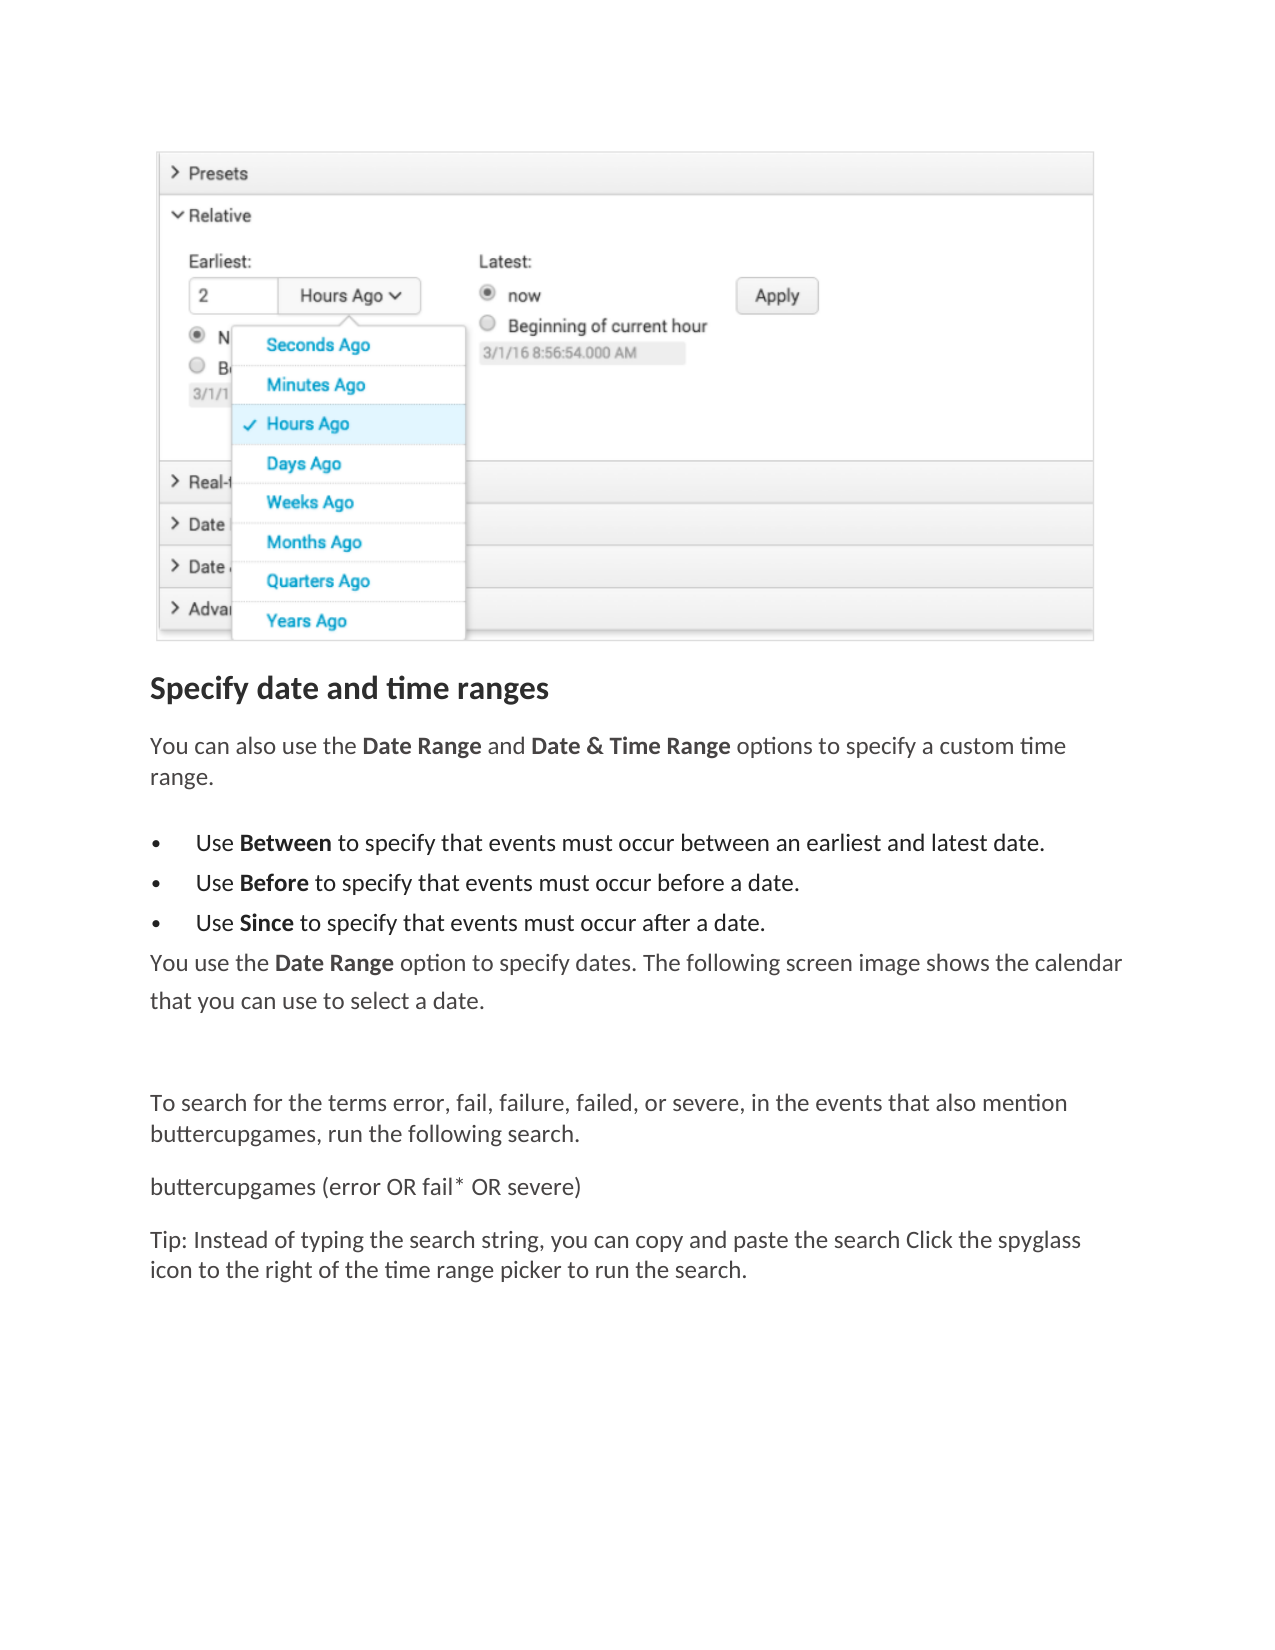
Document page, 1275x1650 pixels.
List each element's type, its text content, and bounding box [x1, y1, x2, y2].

text buttercupgames (error OR fail* OR severe) [150, 1171, 1125, 1201]
list Use Since to specify that events must occur after a date. [152, 901, 1125, 938]
picture [150, 150, 1098, 645]
text To search for the terms error, fail, failure, failed, or severe, in the events that also mention buttercupgames, run the following search. [150, 1087, 1125, 1148]
text You can also use the Date Range and Date & Time Range options to specify a custom time range. [150, 730, 1125, 791]
list Use Between to specify that events must occur between an earliest and latest date. [152, 821, 1125, 858]
text Tip: Instead of typing the search string, you can copy and paste the search Click the spyglass icon to the right of the time range picker to run the search. [150, 1224, 1125, 1285]
text You use the Date Range option to specify dates. The following screen image shows the calendar that you can use to select a date. [150, 941, 1125, 1016]
text Specify date and time ranges [150, 667, 1125, 708]
list Use Before to specify that events must occur before a date. [152, 861, 1125, 898]
